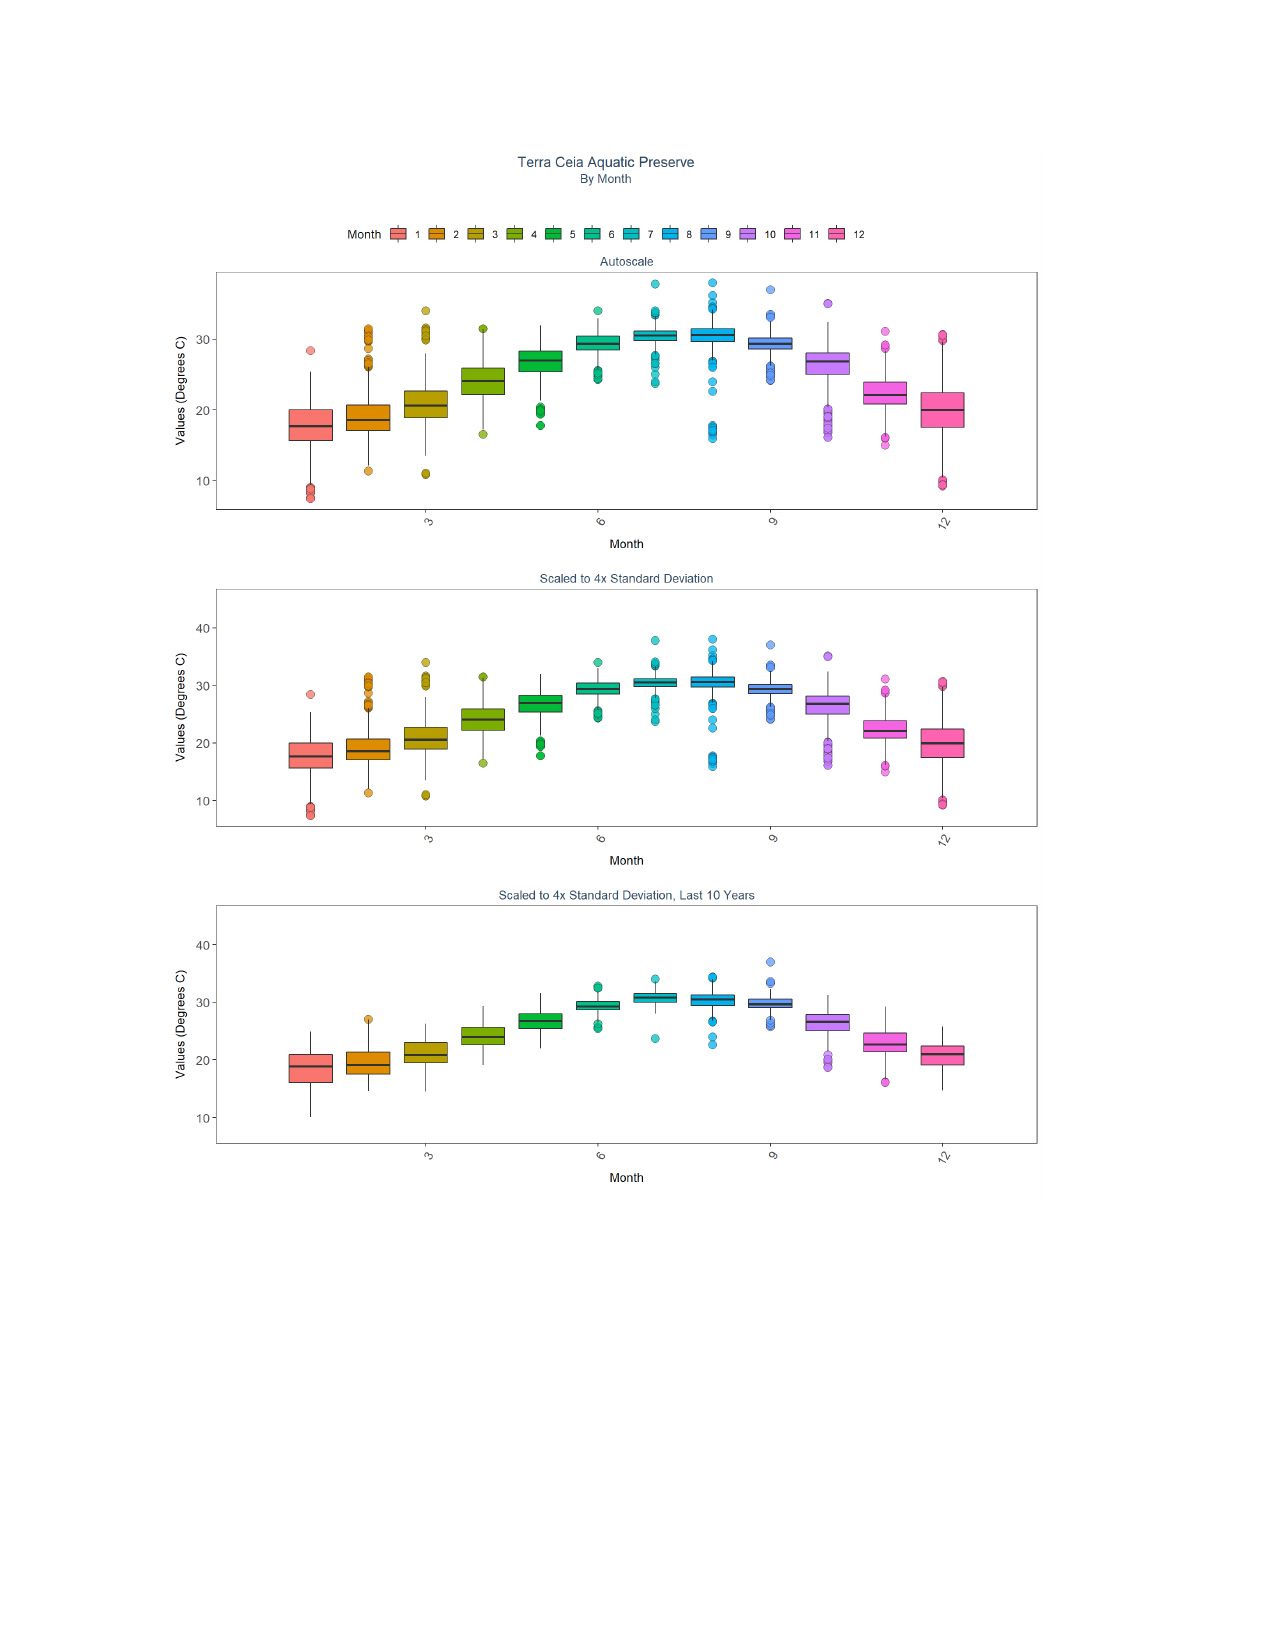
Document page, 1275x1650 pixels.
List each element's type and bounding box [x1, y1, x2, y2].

picture [168, 150, 1044, 1200]
